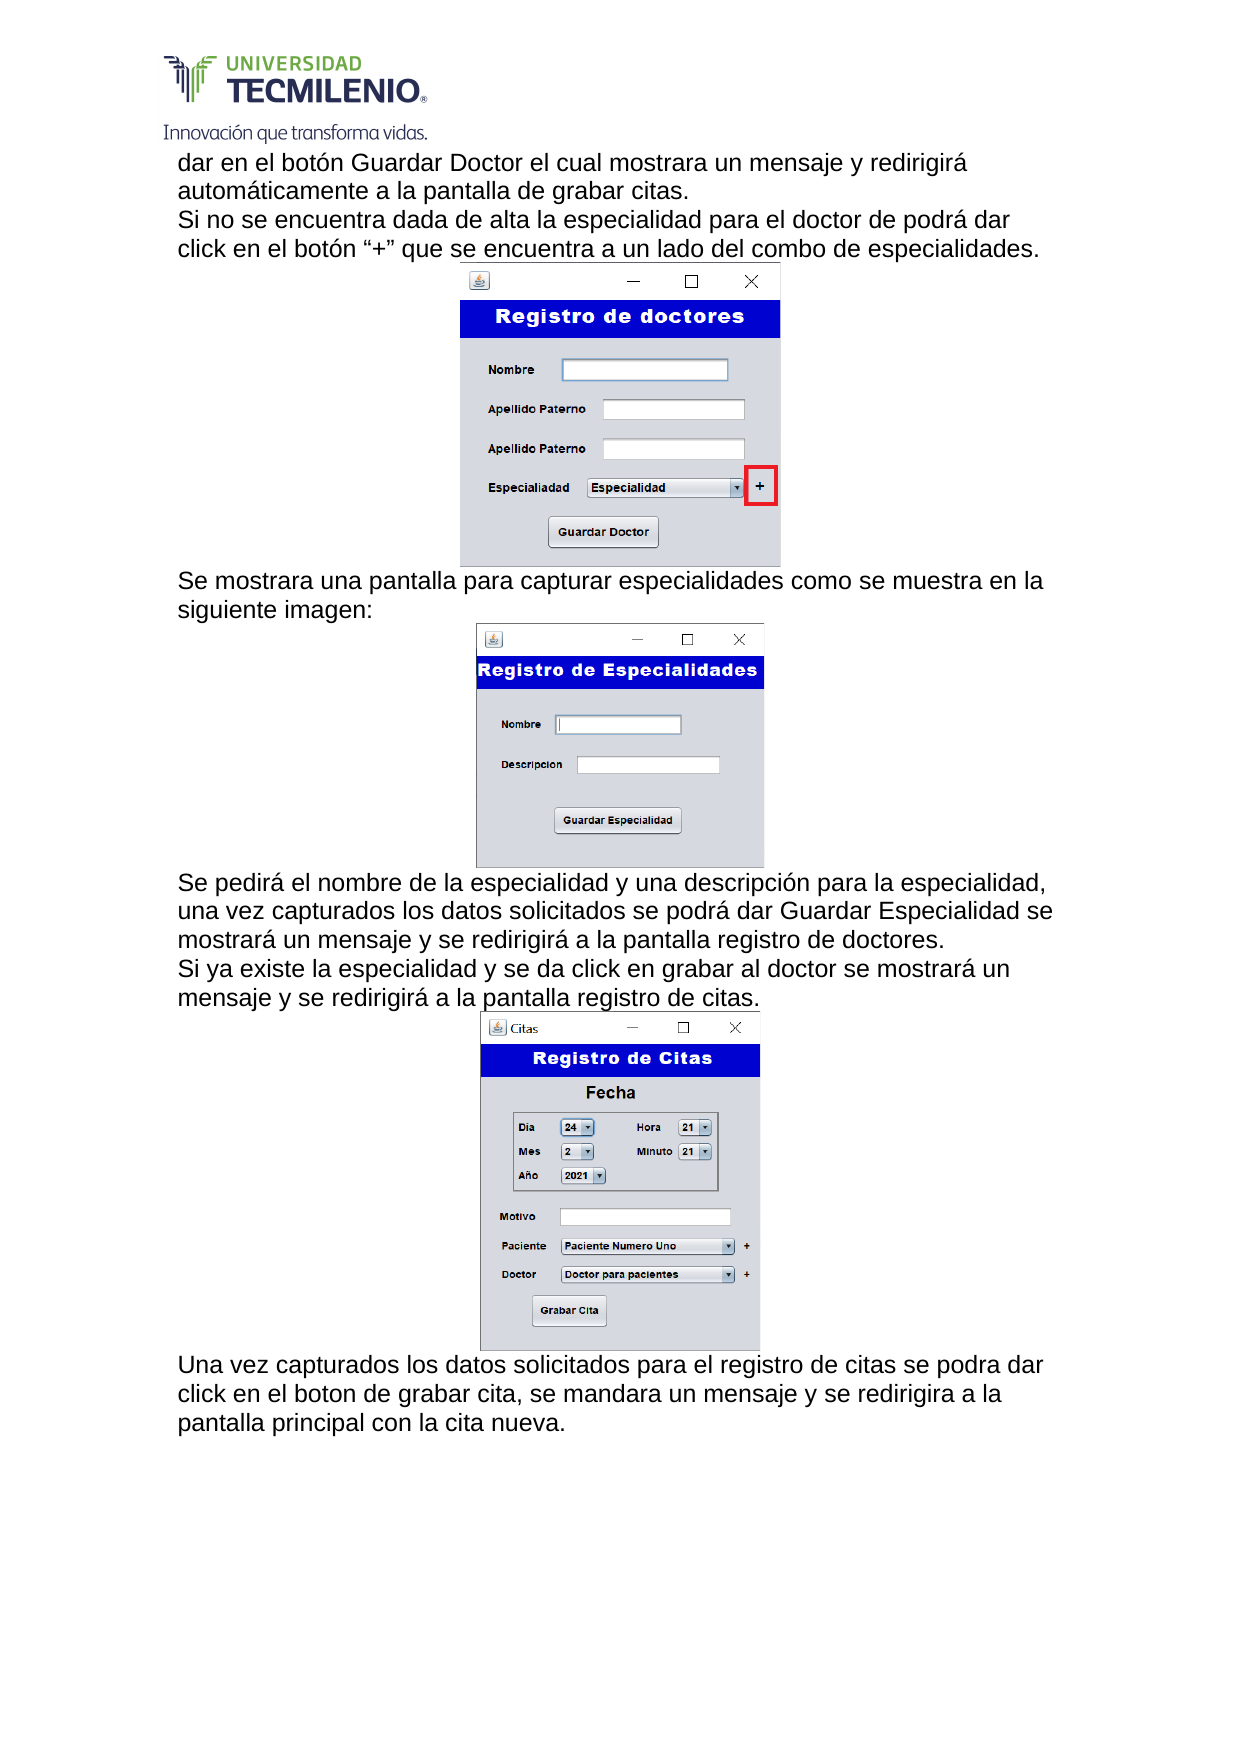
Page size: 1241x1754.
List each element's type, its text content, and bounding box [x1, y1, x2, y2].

text Si no se encuentra dada de alta la especialidad para el doctor de podrá dar click en el botón “+” que se encuentra a un lado del combo de especialidades. [177, 205, 1063, 263]
text Se pedirá el nombre de la especialidad y una descripción para la especialidad, una vez capturados los datos solicitados se podrá dar Guardar Especialidad se mostrará un mensaje y se redirigirá a la pantalla registro de doctores. [177, 868, 1063, 954]
picture [476, 623, 765, 868]
text Una vez capturados los datos solicitados para el registro de citas se podra dar click en el boton de grabar cita, se mandara un mensaje y se redirigira a la pantalla principal con la cita nueva. [177, 1351, 1063, 1437]
picture [460, 262, 781, 567]
text Si ya existe la especialidad y se da click en grabar al doctor se mostrará un mensaje y se redirigirá a la pantalla registro de citas. [177, 954, 1063, 1011]
text Se mostrara una pantalla para capturar especialidades como se muestra en la siguiente imagen: [177, 566, 1063, 624]
picture [480, 1011, 761, 1351]
picture [156, 53, 436, 147]
